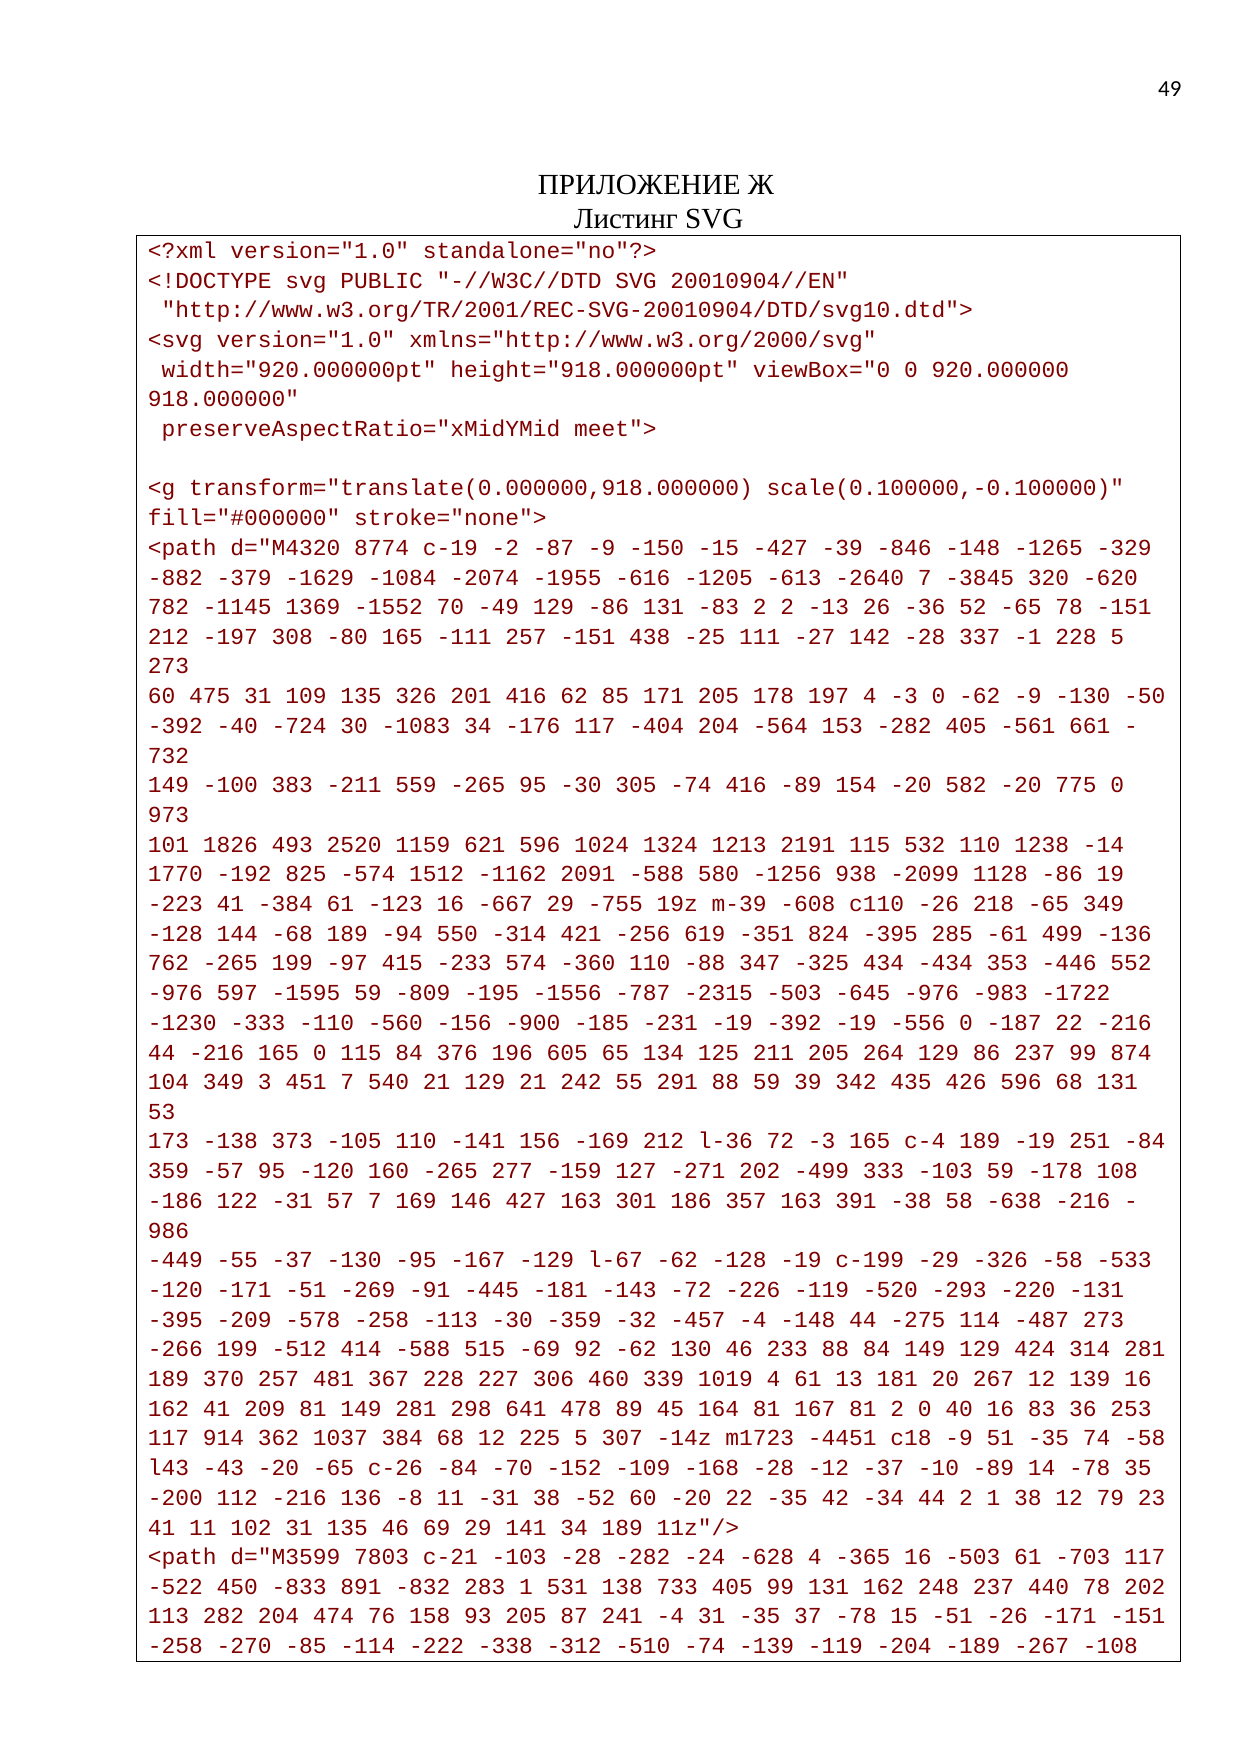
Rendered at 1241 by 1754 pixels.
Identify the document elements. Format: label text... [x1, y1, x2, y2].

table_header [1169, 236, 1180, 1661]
text ПРИЛОЖЕНИЕ Ж Листинг SVG [136, 167, 1181, 234]
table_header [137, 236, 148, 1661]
